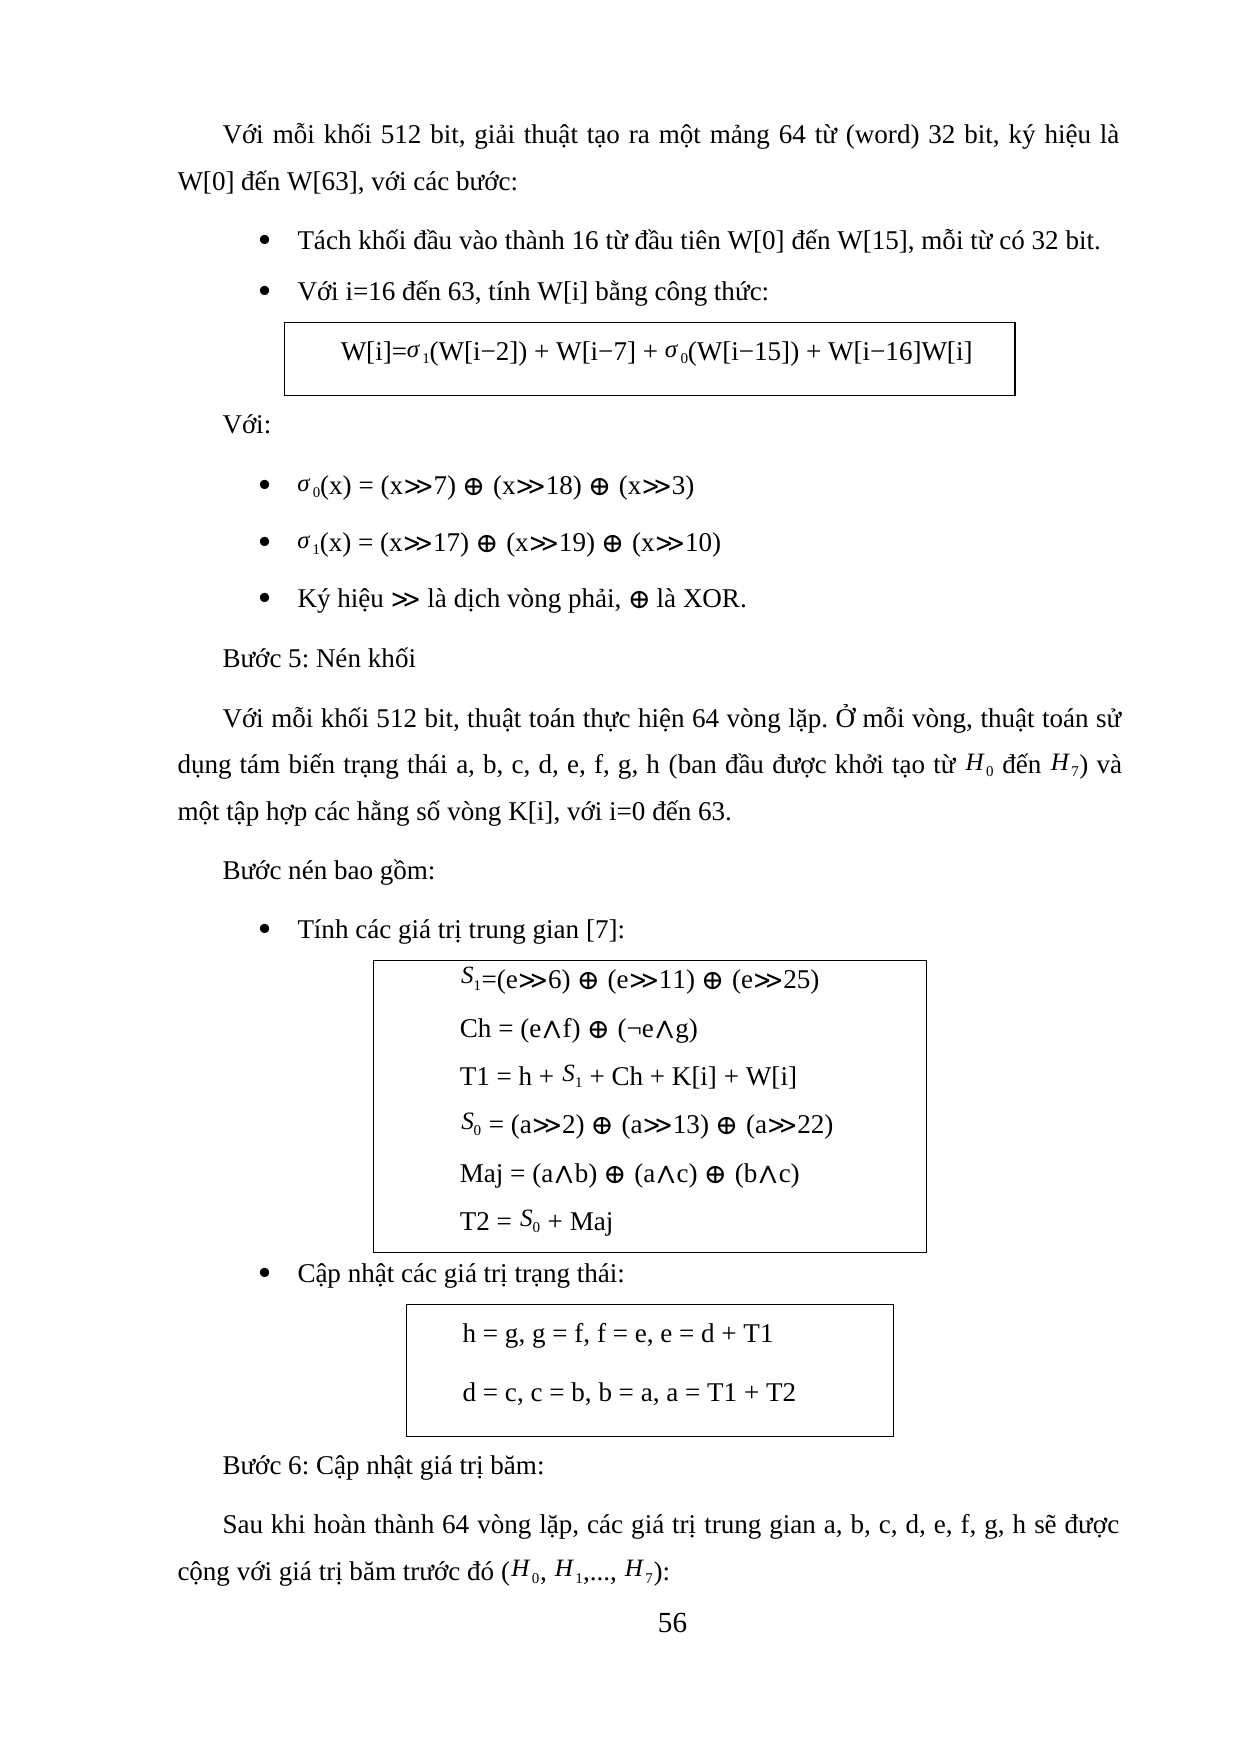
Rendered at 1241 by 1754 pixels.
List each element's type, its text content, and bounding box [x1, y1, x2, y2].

text Sau khi hoàn thành 64 vòng lặp, các giá trị trung gian a, b, c, d, e, f, g, h sẽ được cộng với giá trị băm trước đó (, ​,..., ​): [177, 1508, 1122, 1586]
subtitle (x) = (x≫7) ⊕ (x≫18) ⊕ (x≫3) [260, 467, 1122, 504]
text Với: [177, 408, 1122, 439]
table_header W[i]=(W[i−2]) + W[i−7] + (W[i−15]) + W[i−16]W[i] [285, 323, 1014, 395]
text Bước nén bao gồm: [177, 854, 1122, 886]
subtitle (x) = (x≫17) ⊕ (x≫19) ⊕ (x≫10) [260, 524, 1122, 560]
text Bước 5: Nén khối [177, 642, 1122, 674]
subtitle Với i=16 đến 63, tính W[i] bằng công thức: [260, 275, 1122, 306]
subtitle Cập nhật các giá trị trạng thái: [260, 1257, 1122, 1288]
text Bước 6: Cập nhật giá trị băm: [177, 1449, 1122, 1480]
table_header h = g, g = f, f = e, e = d + T1 d = c, c = b, b = a, a = T1 + T2 [407, 1305, 893, 1436]
subtitle Tính các giá trị trung gian [7]: [260, 913, 1122, 945]
subtitle Tách khối đầu vào thành 16 từ đầu tiên W[0] đến W[15], mỗi từ có 32 bit. [260, 224, 1122, 255]
table_header =(e≫6) ⊕ (e≫11) ⊕ (e≫25) Ch = (e∧f) ⊕ (¬e∧g) T1 = h + + Ch + K[i] + W[i] = (a≫2) ⊕ (a≫13) ⊕ (a≫22) Maj = (a∧b) ⊕ (a∧c) ⊕ (b∧c) T2 = + Maj [374, 961, 926, 1252]
text Với mỗi khối 512 bit, thuật toán thực hiện 64 vòng lặp. Ở mỗi vòng, thuật toán sử dụng tám biến trạng thái a, b, c, d, e, f, g, h (ban đầu được khởi tạo từ ​ đến ​) và một tập hợp các hằng số vòng K[i], với i=0 đến 63. [177, 702, 1122, 826]
subtitle Ký hiệu ≫ là dịch vòng phải, ⊕ là XOR. [260, 581, 1122, 614]
text Với mỗi khối 512 bit, giải thuật tạo ra một mảng 64 từ (word) 32 bit, ký hiệu là W[0] đến W[63], với các bước: [177, 118, 1122, 196]
